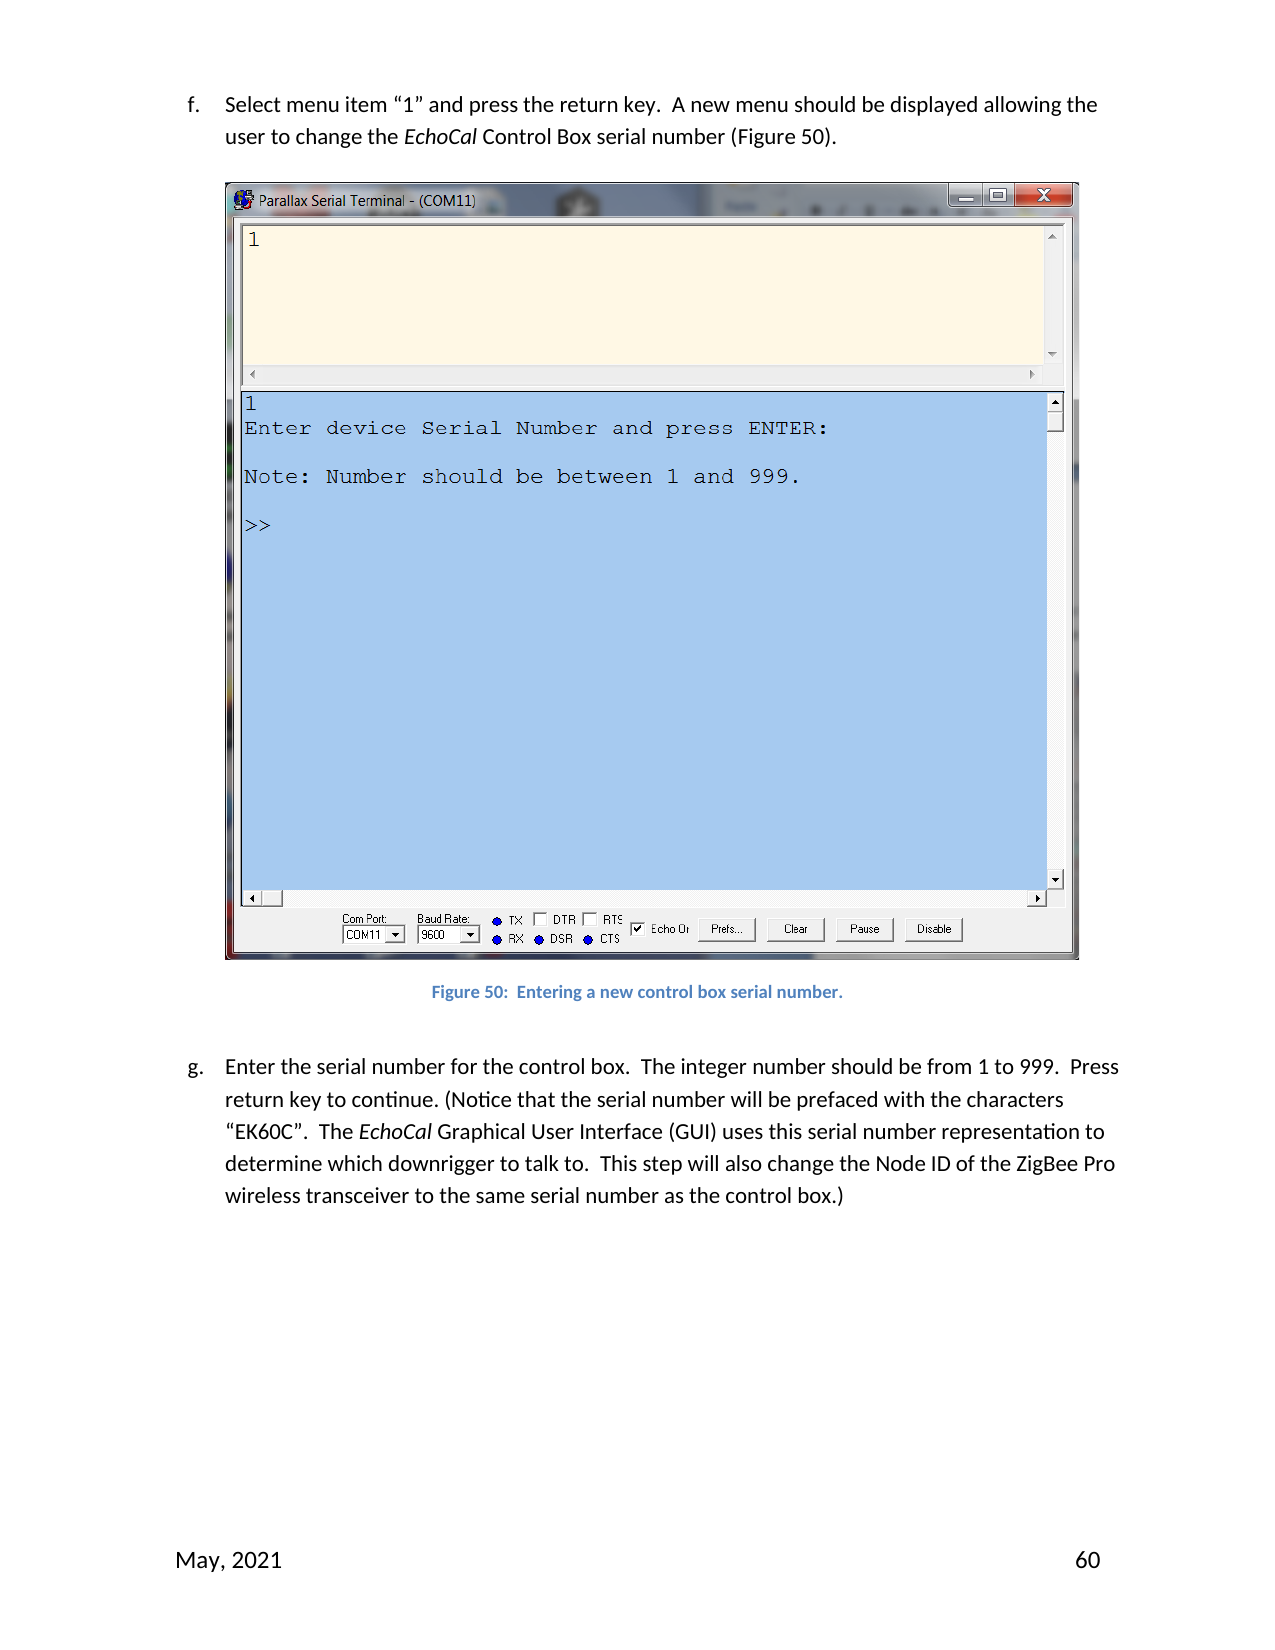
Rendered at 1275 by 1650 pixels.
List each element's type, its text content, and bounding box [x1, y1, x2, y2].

list Select menu item “1” and press the return key. A new menu should be displayed allowing the user to change the EchoCal Control Box serial number (Figure 50). [187, 90, 1125, 150]
text Figure 50: Entering a new control box serial number. [150, 981, 1125, 1004]
picture [225, 182, 1080, 960]
list Enter the serial number for the control box. The integer number should be from 1 to 999. Press return key to continue. (Notice that the serial number will be prefaced with the characters “EK60C”. The EchoCal Graphical User Interface (GUI) uses this serial number representation to determine which downrigger to talk to. This step will also change the Node ID of the ZigBee Pro wireless transceiver to the same serial number as the control box.) [187, 1052, 1125, 1209]
